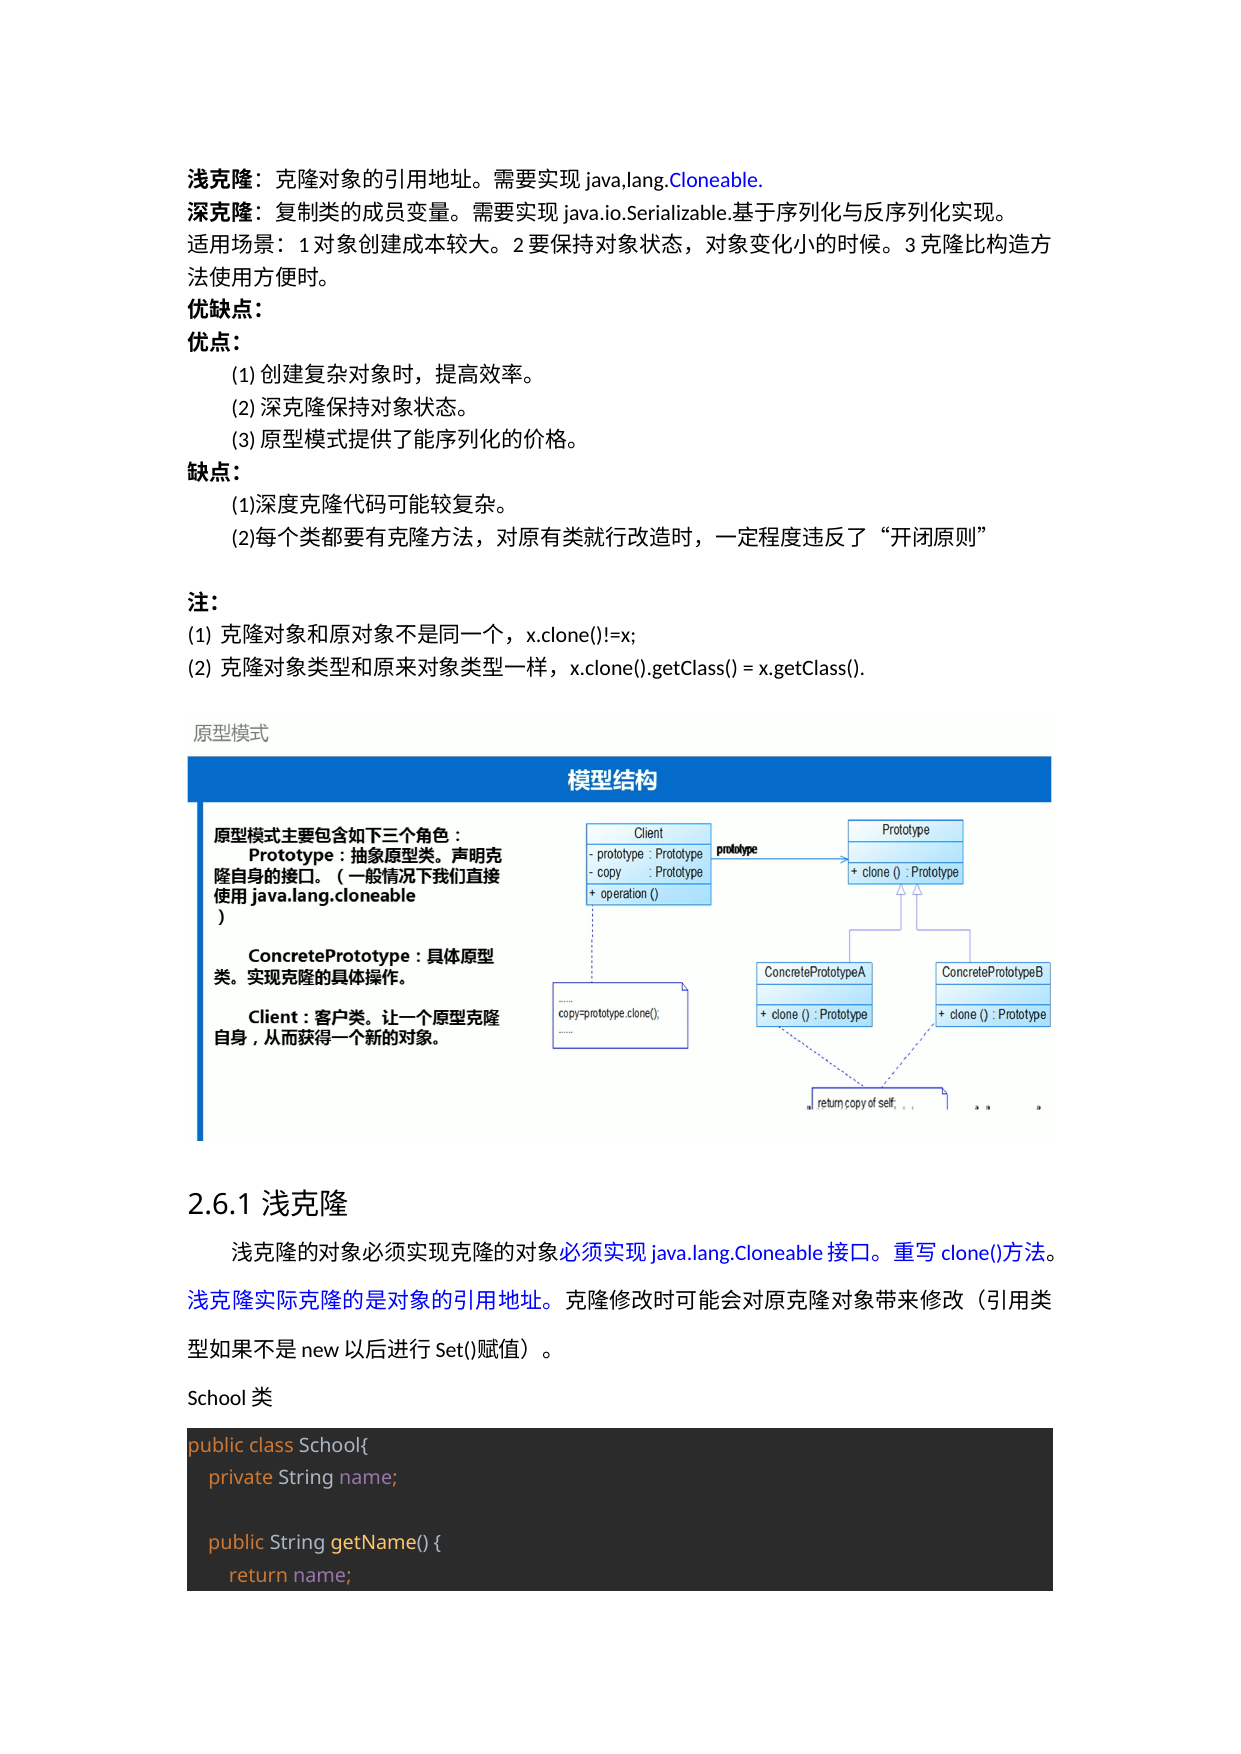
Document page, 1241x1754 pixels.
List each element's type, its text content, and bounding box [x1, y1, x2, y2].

text (1)深度克隆代码可能较复杂。 [187, 487, 1053, 519]
list 缺点： [187, 454, 1053, 487]
subtitle 2.6.1 浅克隆 [187, 1169, 1053, 1234]
list 克隆对象类型和原来对象类型一样，x.clone().getClass() = x.getClass(). [187, 649, 1053, 682]
list 浅克隆实际克隆的是对象的引用地址。克隆修改时可能会对原克隆对象带来修改（引用类型如果不是new以后进行Set()赋值）。 [187, 1283, 1053, 1364]
text 优点： [187, 324, 1053, 357]
list 创建复杂对象时，提高效率。 [187, 357, 1053, 389]
list School类 [187, 1380, 1053, 1412]
text 优缺点： [187, 292, 1053, 324]
text 注： [187, 584, 1053, 617]
picture [187, 714, 1052, 1141]
text 深克隆：复制类的成员变量。需要实现java.io.Serializable.基于序列化与反序列化实现。 [187, 194, 1053, 227]
text 浅克隆：克隆对象的引用地址。需要实现java,lang.Cloneable. [187, 162, 1053, 194]
list 克隆对象和原对象不是同一个，x.clone()!=x; [187, 617, 1053, 649]
list 浅克隆的对象必须实现克隆的对象必须实现java.lang.Cloneable接口。重写clone()方法。 [187, 1234, 1053, 1267]
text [187, 1428, 1053, 1591]
list 原型模式提供了能序列化的价格。 [187, 422, 1053, 454]
text 适用场景：1对象创建成本较大。2要保持对象状态，对象变化小的时候。3克隆比构造方法使用方便时。 [187, 227, 1053, 292]
list 深克隆保持对象状态。 [187, 389, 1053, 422]
text (2)每个类都要有克隆方法，对原有类就行改造时，一定程度违反了“开闭原则” [187, 519, 1053, 552]
